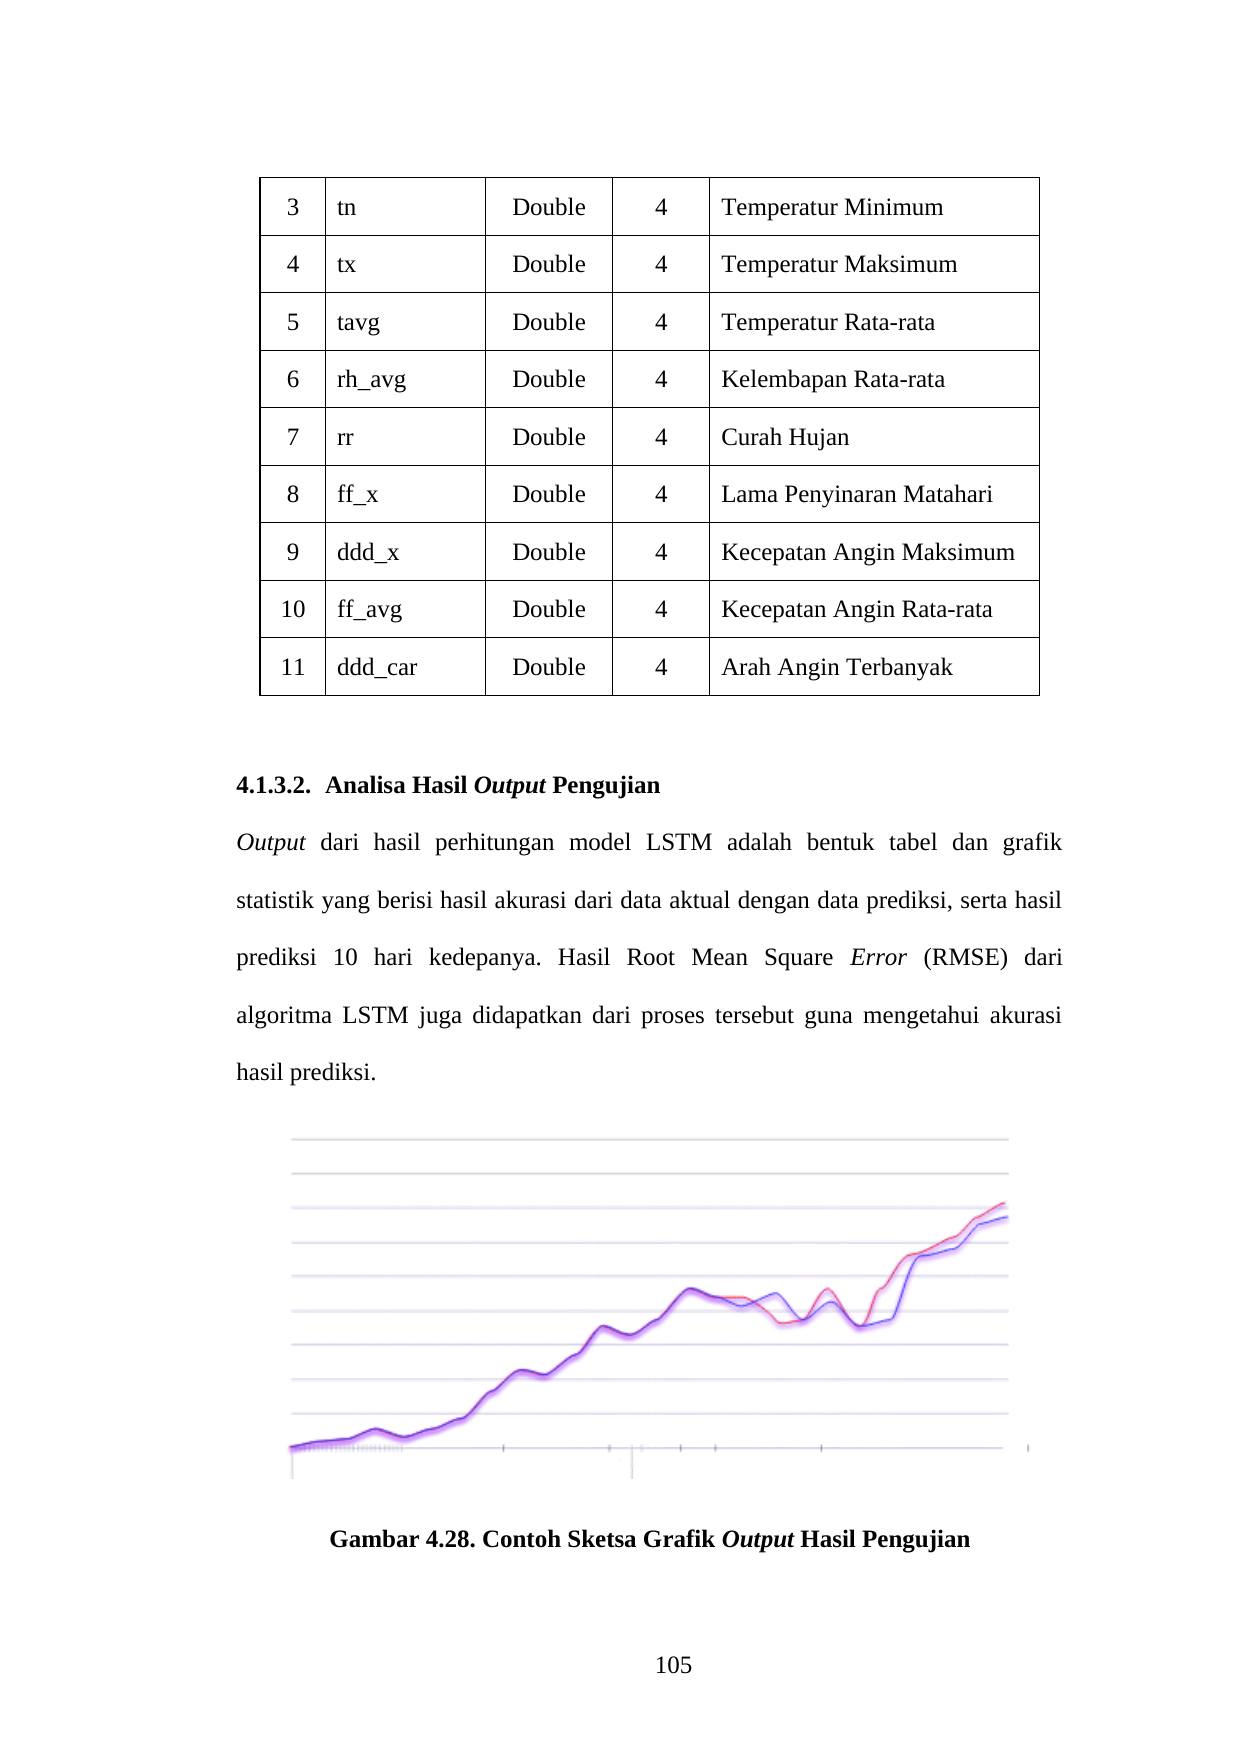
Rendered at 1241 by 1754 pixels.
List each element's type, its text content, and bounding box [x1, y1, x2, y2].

table_cell Arah Angin Terbanyak [710, 638, 1039, 695]
table_cell Double [486, 351, 612, 407]
table_cell 4 [613, 466, 709, 522]
table_cell Temperatur Minimum [710, 178, 1039, 235]
table_cell 10 [261, 581, 325, 637]
table_cell 4 [613, 178, 709, 235]
text Output dari hasil perhitungan model LSTM adalah bentuk tabel dan grafik statistik yang berisi hasil akurasi dari data aktual dengan data prediksi, serta hasil prediksi 10 hari kedepanya. Hasil Root Mean Square Error (RMSE) dari algoritma LSTM juga didapatkan dari proses tersebut guna mengetahui akurasi hasil prediksi. [236, 827, 1063, 1086]
table_cell Double [486, 638, 612, 695]
table_cell rr [326, 408, 485, 465]
table_cell Double [486, 466, 612, 522]
table_cell 5 [261, 293, 325, 350]
table_cell 11 [261, 638, 325, 695]
table_cell Kecepatan Angin Maksimum [710, 523, 1039, 580]
table_cell 6 [261, 351, 325, 407]
table_cell 4 [613, 638, 709, 695]
table_cell 4 [613, 408, 709, 465]
table_cell Double [486, 178, 612, 235]
subtitle Analisa Hasil Output Pengujian [236, 770, 1063, 799]
table_cell ddd_car [326, 638, 485, 695]
table_cell 9 [261, 523, 325, 580]
picture [262, 1131, 1037, 1479]
table_cell Lama Penyinaran Matahari [710, 466, 1039, 522]
table_cell Temperatur Maksimum [710, 236, 1039, 292]
table_cell tn [326, 178, 485, 235]
table_cell tavg [326, 293, 485, 350]
table_cell 4 [613, 581, 709, 637]
table_cell tx [326, 236, 485, 292]
table_cell Double [486, 581, 612, 637]
table_cell 3 [261, 178, 325, 235]
table_cell Double [486, 523, 612, 580]
table_cell Curah Hujan [710, 408, 1039, 465]
table_cell ddd_x [326, 523, 485, 580]
table_cell Temperatur Rata-rata [710, 293, 1039, 350]
table_cell 4 [613, 293, 709, 350]
table_cell Kelembapan Rata-rata [710, 351, 1039, 407]
table_cell Kecepatan Angin Rata-rata [710, 581, 1039, 637]
table_cell rh_avg [326, 351, 485, 407]
table_cell 4 [613, 351, 709, 407]
table_cell Double [486, 408, 612, 465]
table_cell 8 [261, 466, 325, 522]
table_cell 4 [613, 236, 709, 292]
table_cell Double [486, 236, 612, 292]
table_cell Double [486, 293, 612, 350]
table_cell ff_x [326, 466, 485, 522]
table_cell ff_avg [326, 581, 485, 637]
table_cell 4 [261, 236, 325, 292]
table_cell 4 [613, 523, 709, 580]
table_cell 7 [261, 408, 325, 465]
